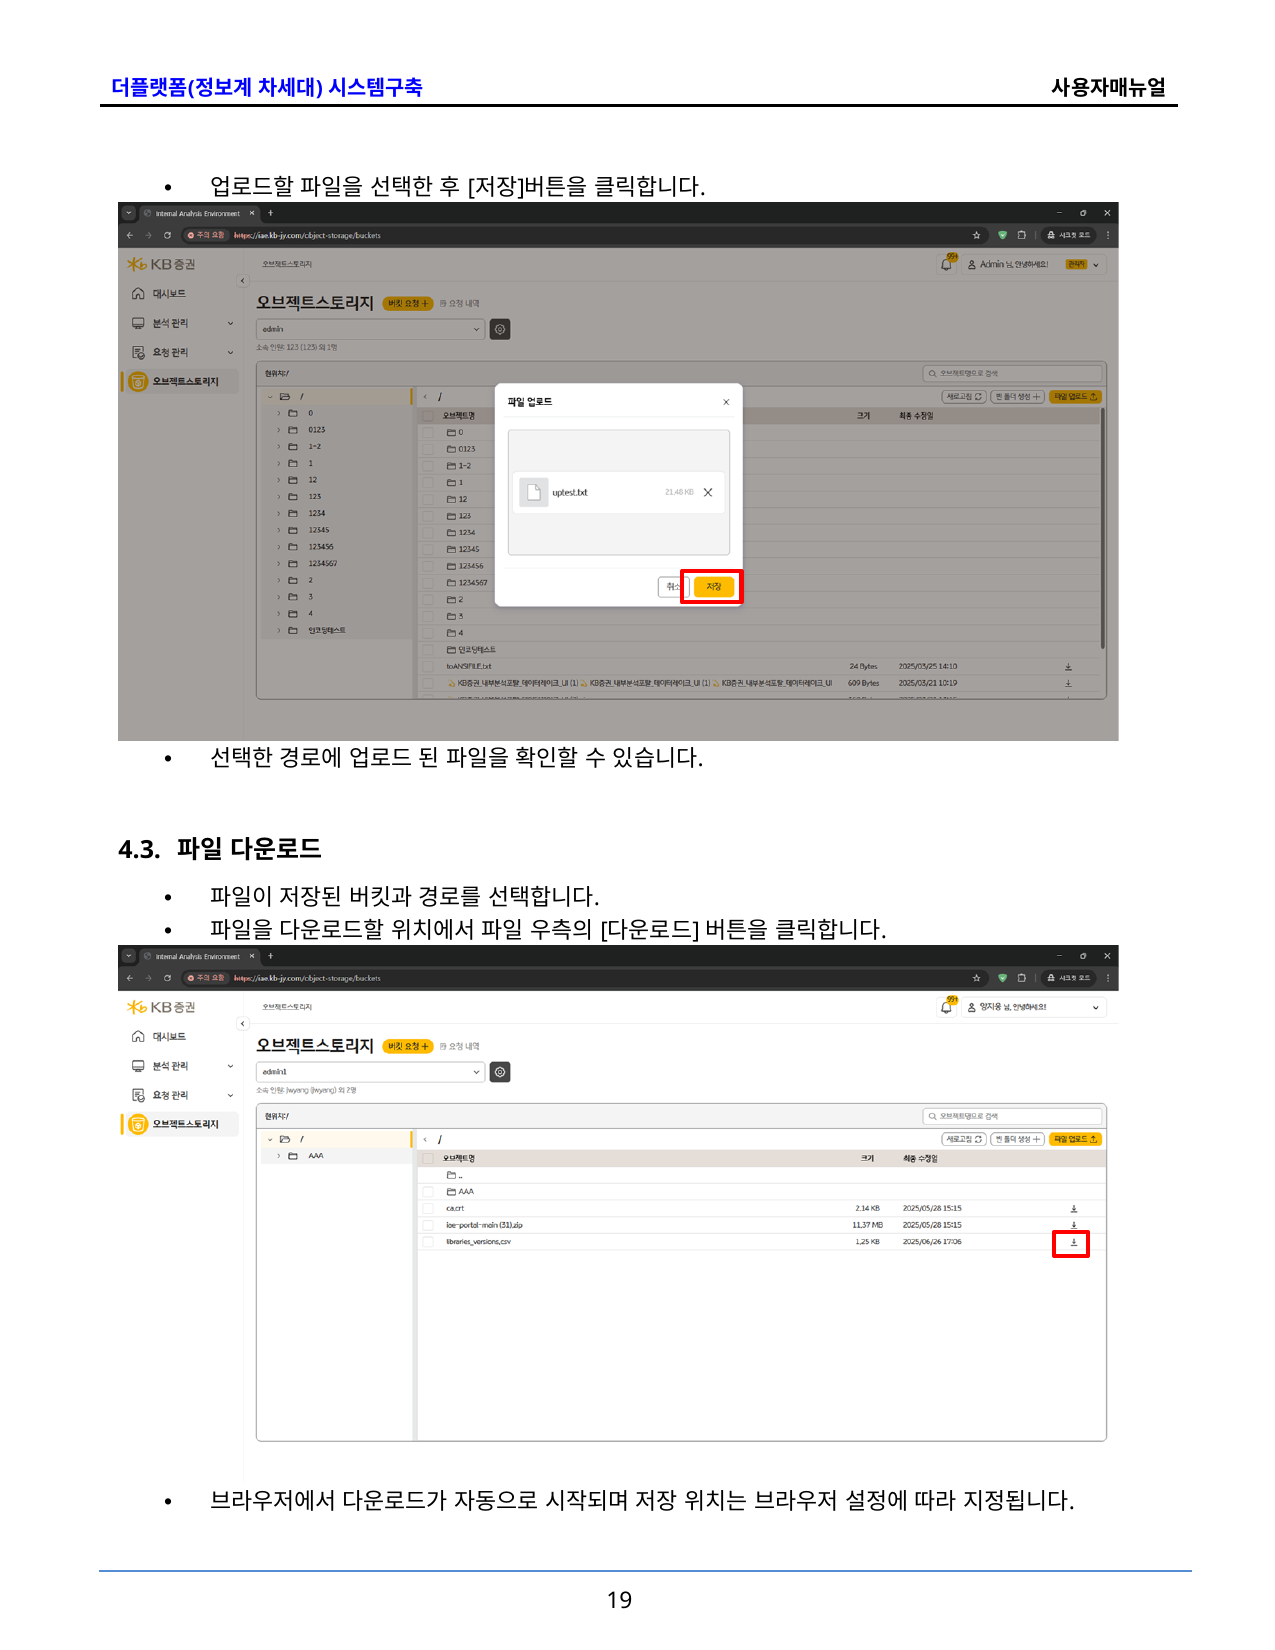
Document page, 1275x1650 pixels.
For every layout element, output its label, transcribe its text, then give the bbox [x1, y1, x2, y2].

subtitle 파일 다운로드 [118, 830, 1157, 866]
list 파일을 다운로드할 위치에서 파일 우측의 [다운로드] 버튼을 클릭합니다. [164, 912, 1157, 945]
list 선택한 경로에 업로드 된 파일을 확인할 수 있습니다. [164, 740, 1157, 773]
picture [118, 945, 1119, 1483]
picture [118, 202, 1119, 741]
list 브라우저에서 다운로드가 자동으로 시작되며 저장 위치는 브라우저 설정에 따라 지정됩니다. [164, 1483, 1157, 1516]
list 업로드할 파일을 선택한 후 [저장]버튼을 클릭합니다. [164, 169, 1157, 202]
list 파일이 저장된 버킷과 경로를 선택합니다. [164, 878, 1157, 912]
